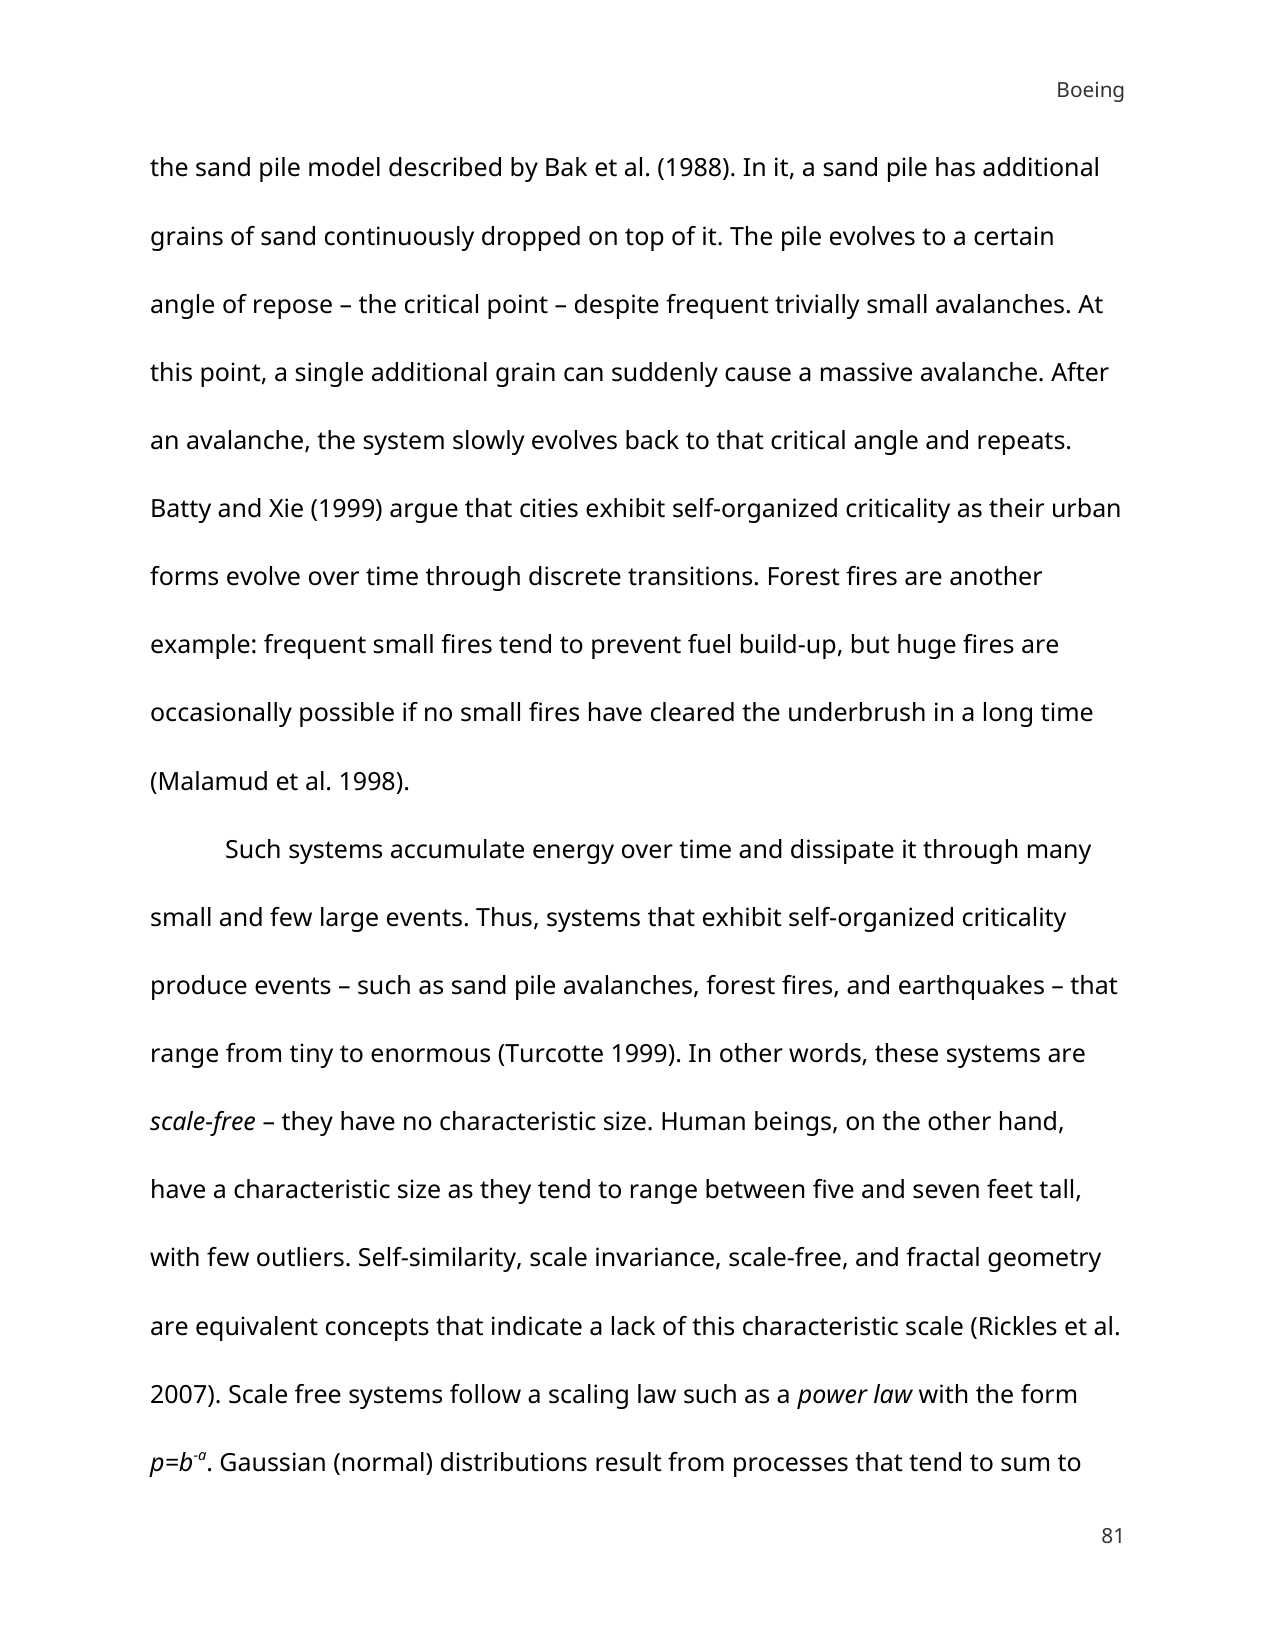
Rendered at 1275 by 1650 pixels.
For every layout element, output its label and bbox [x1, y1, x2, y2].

text [150, 150, 1125, 797]
text [150, 831, 1125, 1478]
